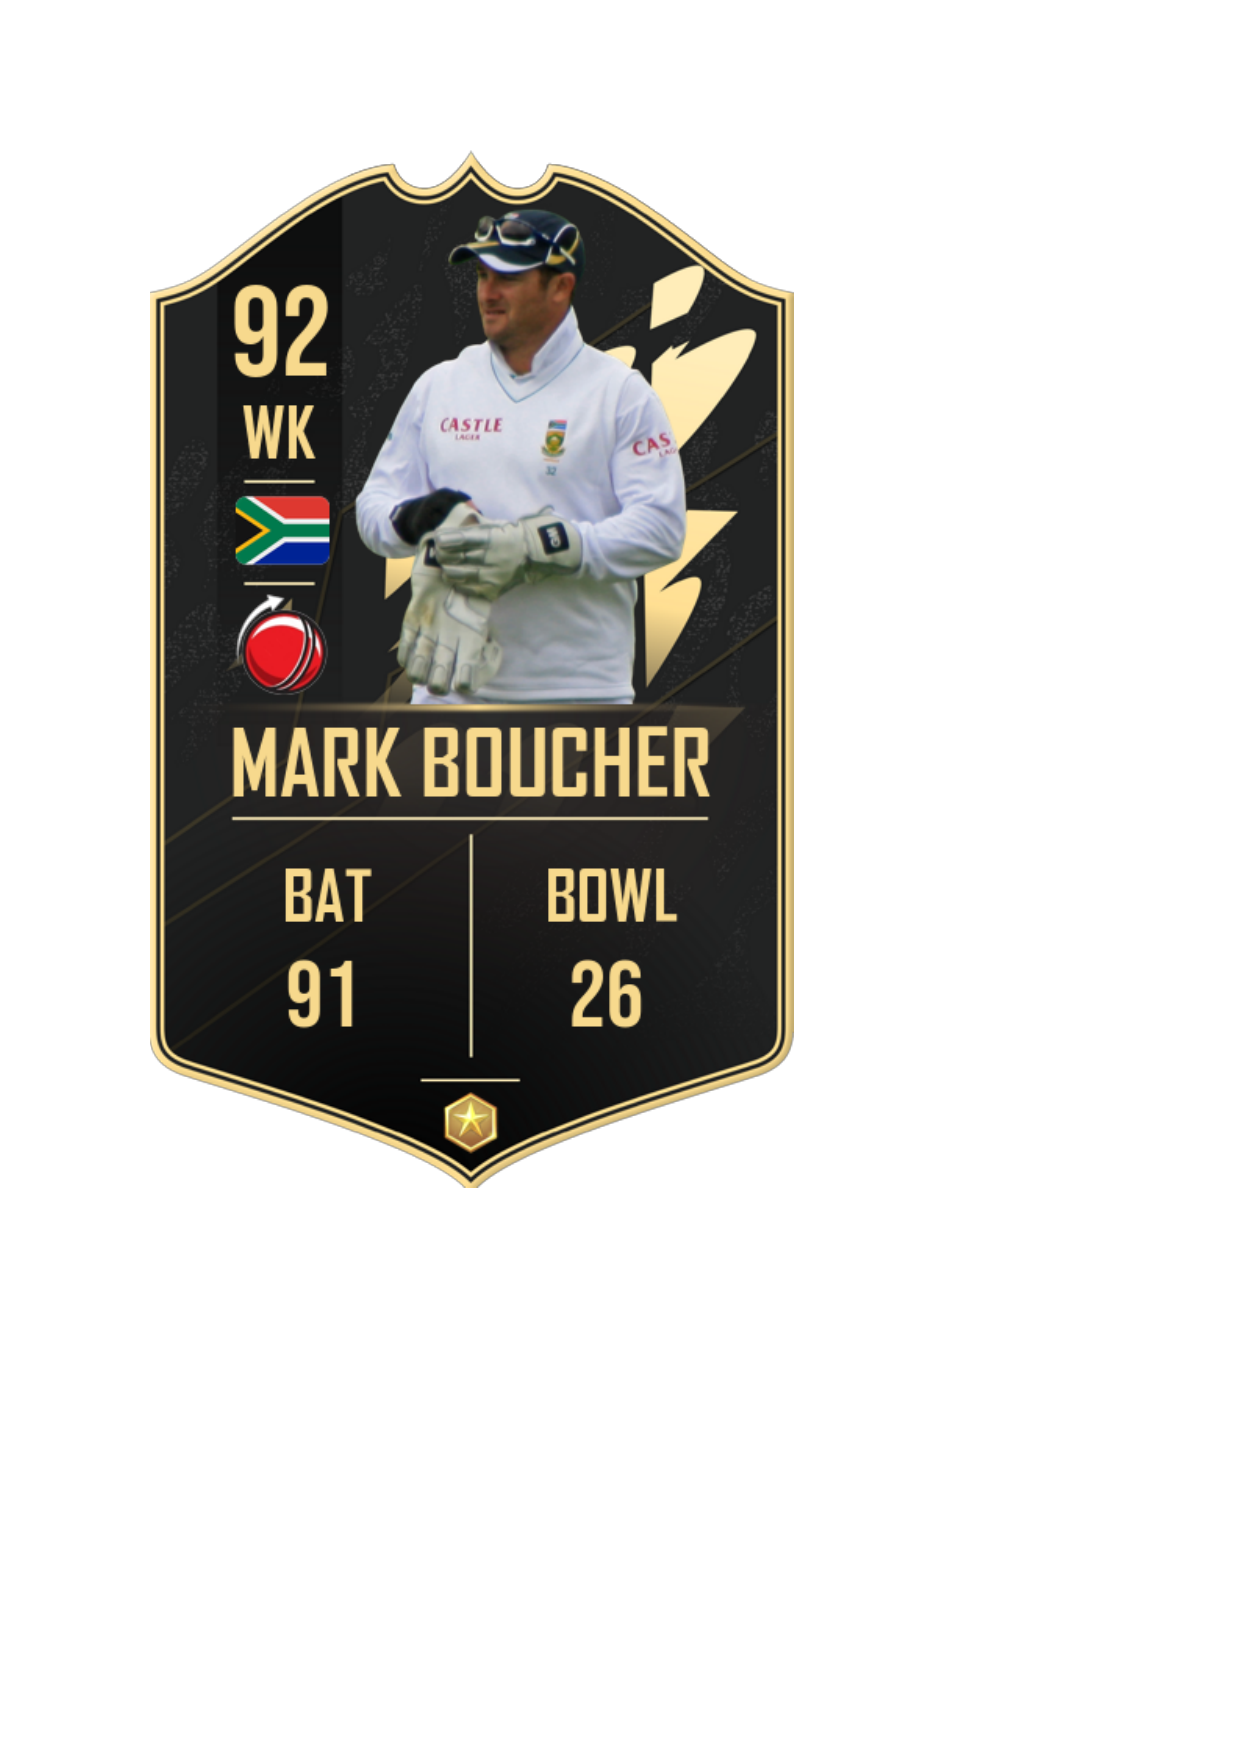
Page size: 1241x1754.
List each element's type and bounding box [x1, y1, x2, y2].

picture [150, 150, 794, 1188]
